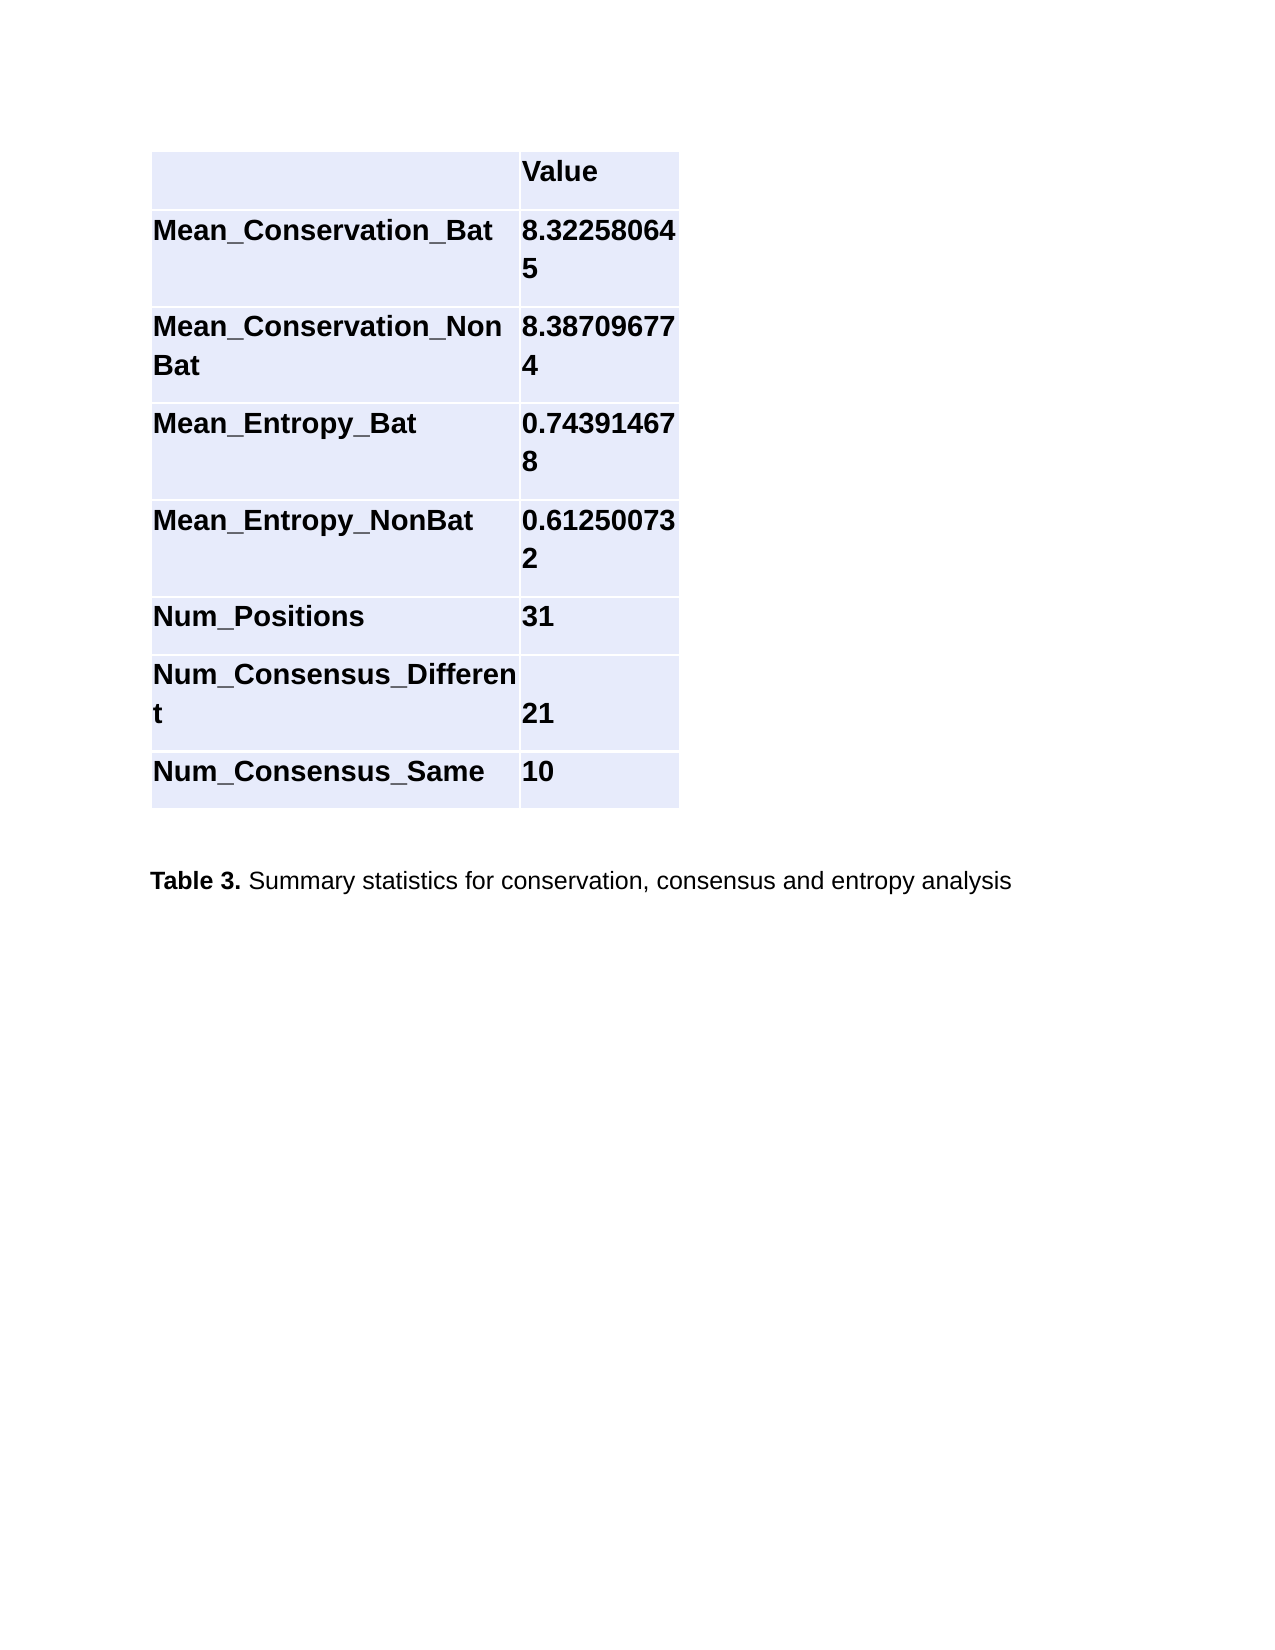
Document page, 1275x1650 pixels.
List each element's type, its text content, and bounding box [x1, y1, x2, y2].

table_cell 31 [521, 598, 679, 654]
table_cell 0.612500732 [521, 501, 679, 596]
table_cell Mean_Conservation_NonBat [152, 308, 519, 402]
table_cell Mean_Conservation_Bat [152, 211, 519, 306]
table_cell 8.322580645 [521, 211, 679, 306]
table_cell Num_Consensus_Different [152, 656, 519, 750]
table_cell Num_Consensus_Same [152, 753, 519, 808]
table_header Value [521, 152, 679, 209]
text Table 3. Summary statistics for conservation, consensus and entropy analysis [150, 866, 1125, 894]
table_cell Mean_Entropy_Bat [152, 404, 519, 499]
table_cell 21 [521, 656, 679, 750]
table_cell 8.387096774 [521, 308, 679, 402]
table_cell Mean_Entropy_NonBat [152, 501, 519, 596]
table_cell 10 [521, 753, 679, 808]
table_cell 0.743914678 [521, 404, 679, 499]
table_cell Num_Positions [152, 598, 519, 654]
table_header [152, 152, 519, 209]
